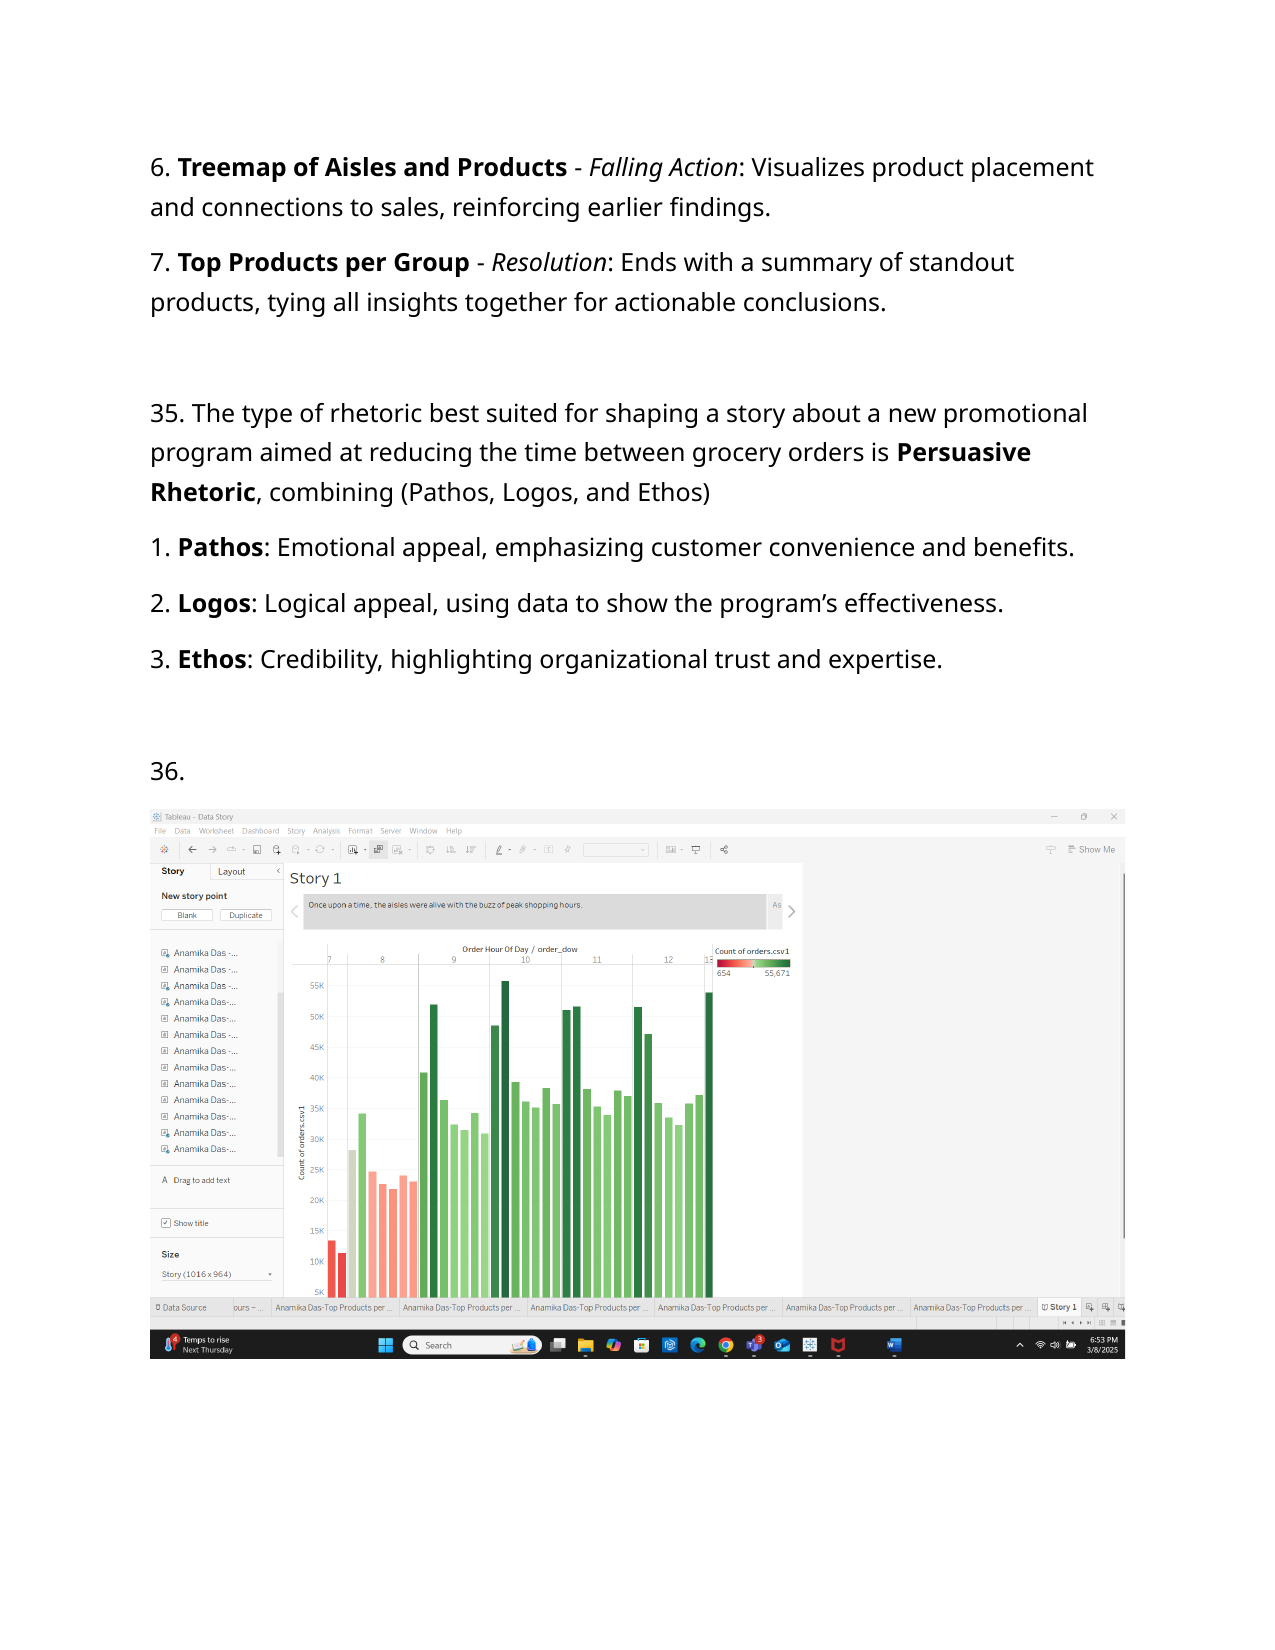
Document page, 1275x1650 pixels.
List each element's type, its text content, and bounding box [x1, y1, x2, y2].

text 1. Pathos: Emotional appeal, emphasizing customer convenience and benefits. [150, 530, 1125, 564]
text 7. Top Products per Group - Resolution: Ends with a summary of standout products, tying all insights together for actionable conclusions. [150, 245, 1125, 318]
text 35. The type of rhetoric best suited for shaping a story about a new promotional program aimed at reducing the time between grocery orders is Persuasive Rhetoric, combining (Pathos, Logos, and Ethos) [150, 396, 1125, 508]
text 6. Treemap of Aisles and Products - Falling Action: Visualizes product placement and connections to sales, reinforcing earlier findings. [150, 150, 1125, 223]
text 36. [150, 753, 1125, 787]
picture [150, 809, 1125, 1359]
text 2. Logos: Logical appeal, using data to show the program’s effectiveness. [150, 586, 1125, 620]
text 3. Ethos: Credibility, highlighting organizational trust and expertise. [150, 642, 1125, 676]
